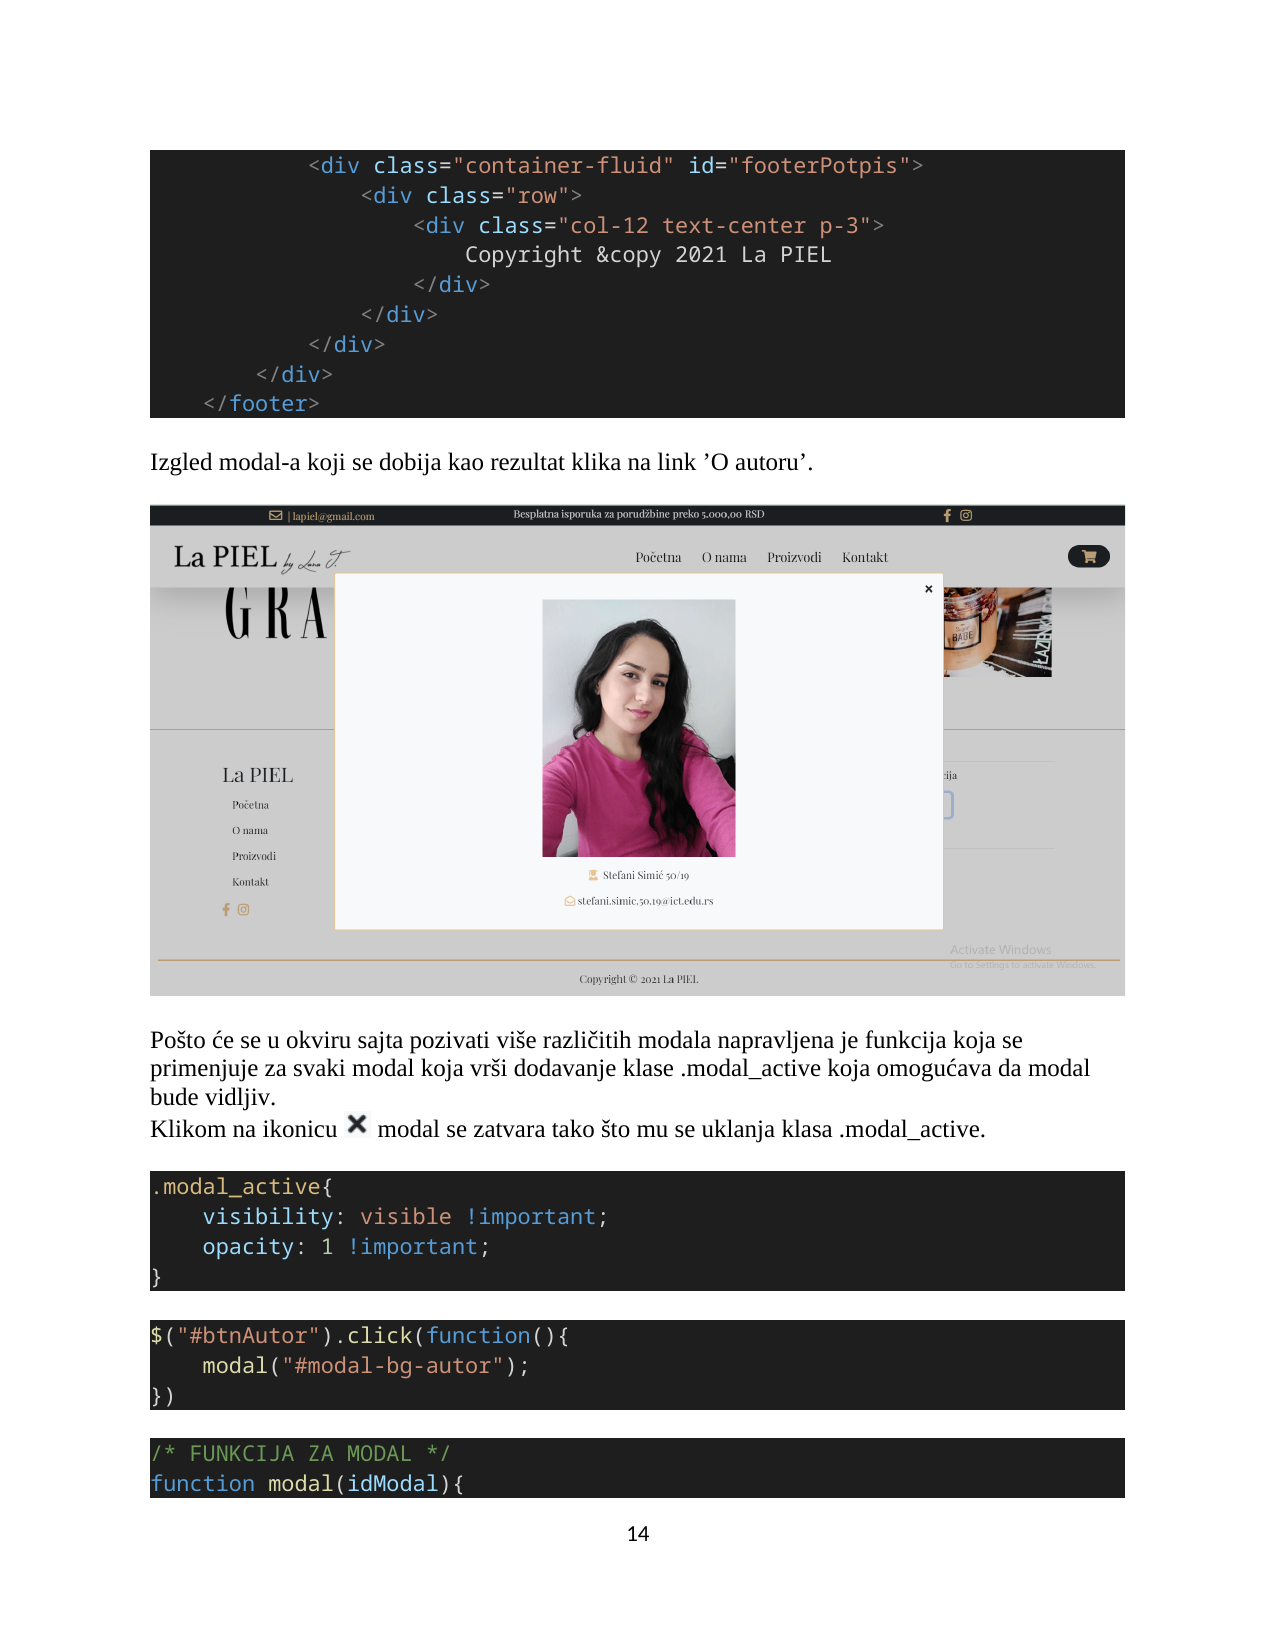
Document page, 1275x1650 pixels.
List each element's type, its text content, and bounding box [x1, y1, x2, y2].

text Pošto će se u okviru sajta pozivati više različitih modala napravljena je funkcija koja se primenjuje za svaki modal koja vrši dodavanje klase .modal_active koja omogućava da modal bude vidljiv. [150, 1025, 1125, 1111]
text </div> [150, 358, 1125, 388]
text Copyright &copy 2021 La PIEL [150, 239, 1125, 269]
picture [150, 504, 1125, 996]
text visibility: visible !important; [150, 1201, 1125, 1231]
text </footer> [150, 388, 1125, 418]
text </div> [150, 299, 1125, 329]
text } [150, 1261, 1125, 1291]
text <div class="row"> [150, 180, 1125, 209]
text /* FUNKCIJA ZA MODAL */ [150, 1438, 1125, 1468]
text <div class="col-12 text-center p-3"> [150, 209, 1125, 239]
text $("#btnAutor").click(function(){ [150, 1320, 1125, 1350]
text function modal(idModal){ [150, 1468, 1125, 1498]
text Klikom na ikonicu modal se zatvara tako što mu se uklanja klasa .modal_active. [150, 1111, 1125, 1143]
text modal("#modal-bg-autor"); [150, 1350, 1125, 1380]
text <div class="container-fluid" id="footerPotpis"> [150, 150, 1125, 180]
text </div> [150, 329, 1125, 358]
text </div> [150, 269, 1125, 299]
text }) [150, 1380, 1125, 1410]
picture [343, 1111, 372, 1138]
text Izgled modal-a koji se dobija kao rezultat klika na link ’O autoru’. [150, 447, 1125, 476]
text .modal_active{ [150, 1171, 1125, 1201]
text opacity: 1 !important; [150, 1231, 1125, 1261]
